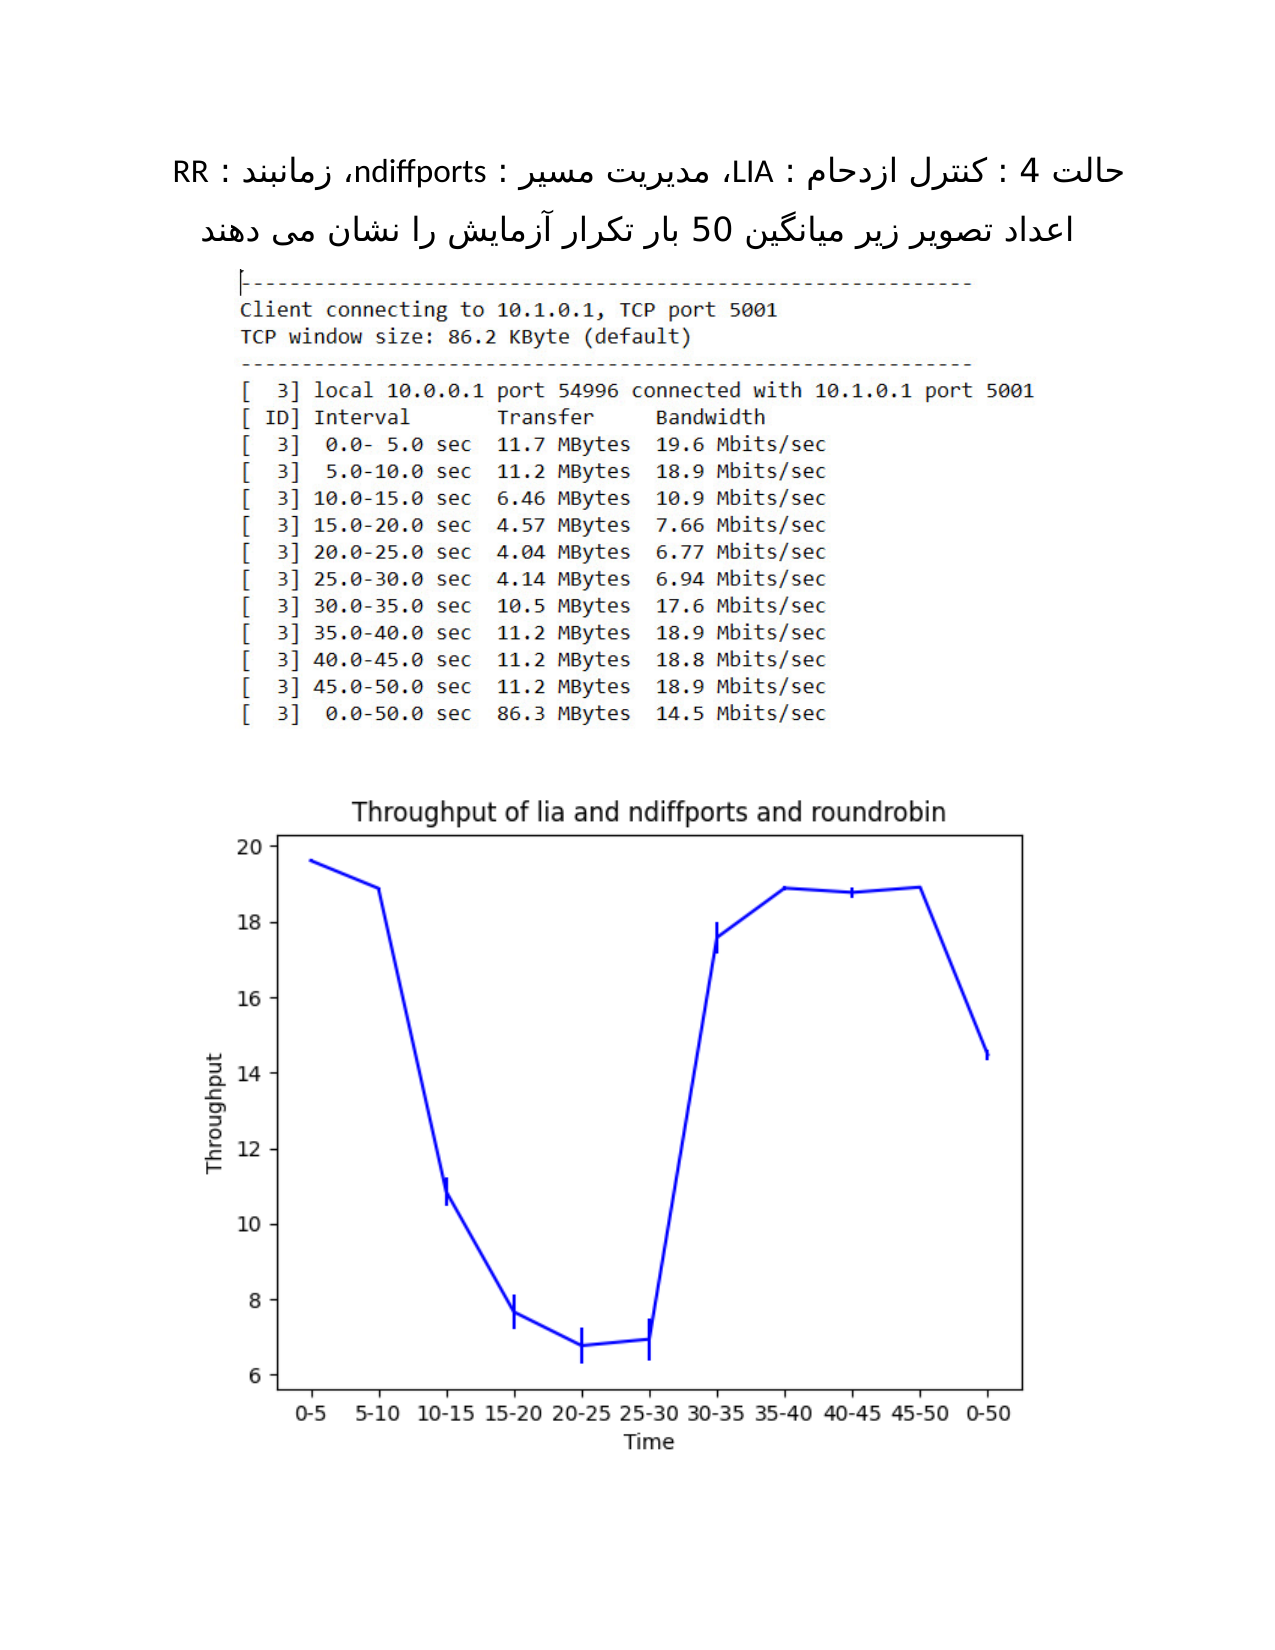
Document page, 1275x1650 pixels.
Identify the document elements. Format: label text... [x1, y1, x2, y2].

picture [234, 269, 1041, 730]
picture [157, 748, 1118, 1469]
text اعداد تصویر زیر میانگین 50 بار تکرار آزمایش را نشان می دهند [150, 211, 1125, 249]
text حالت 4 : کنترل ازدحام : LIA، مدیریت مسیر : ndiffports، زمانبند : RR [150, 150, 1125, 191]
